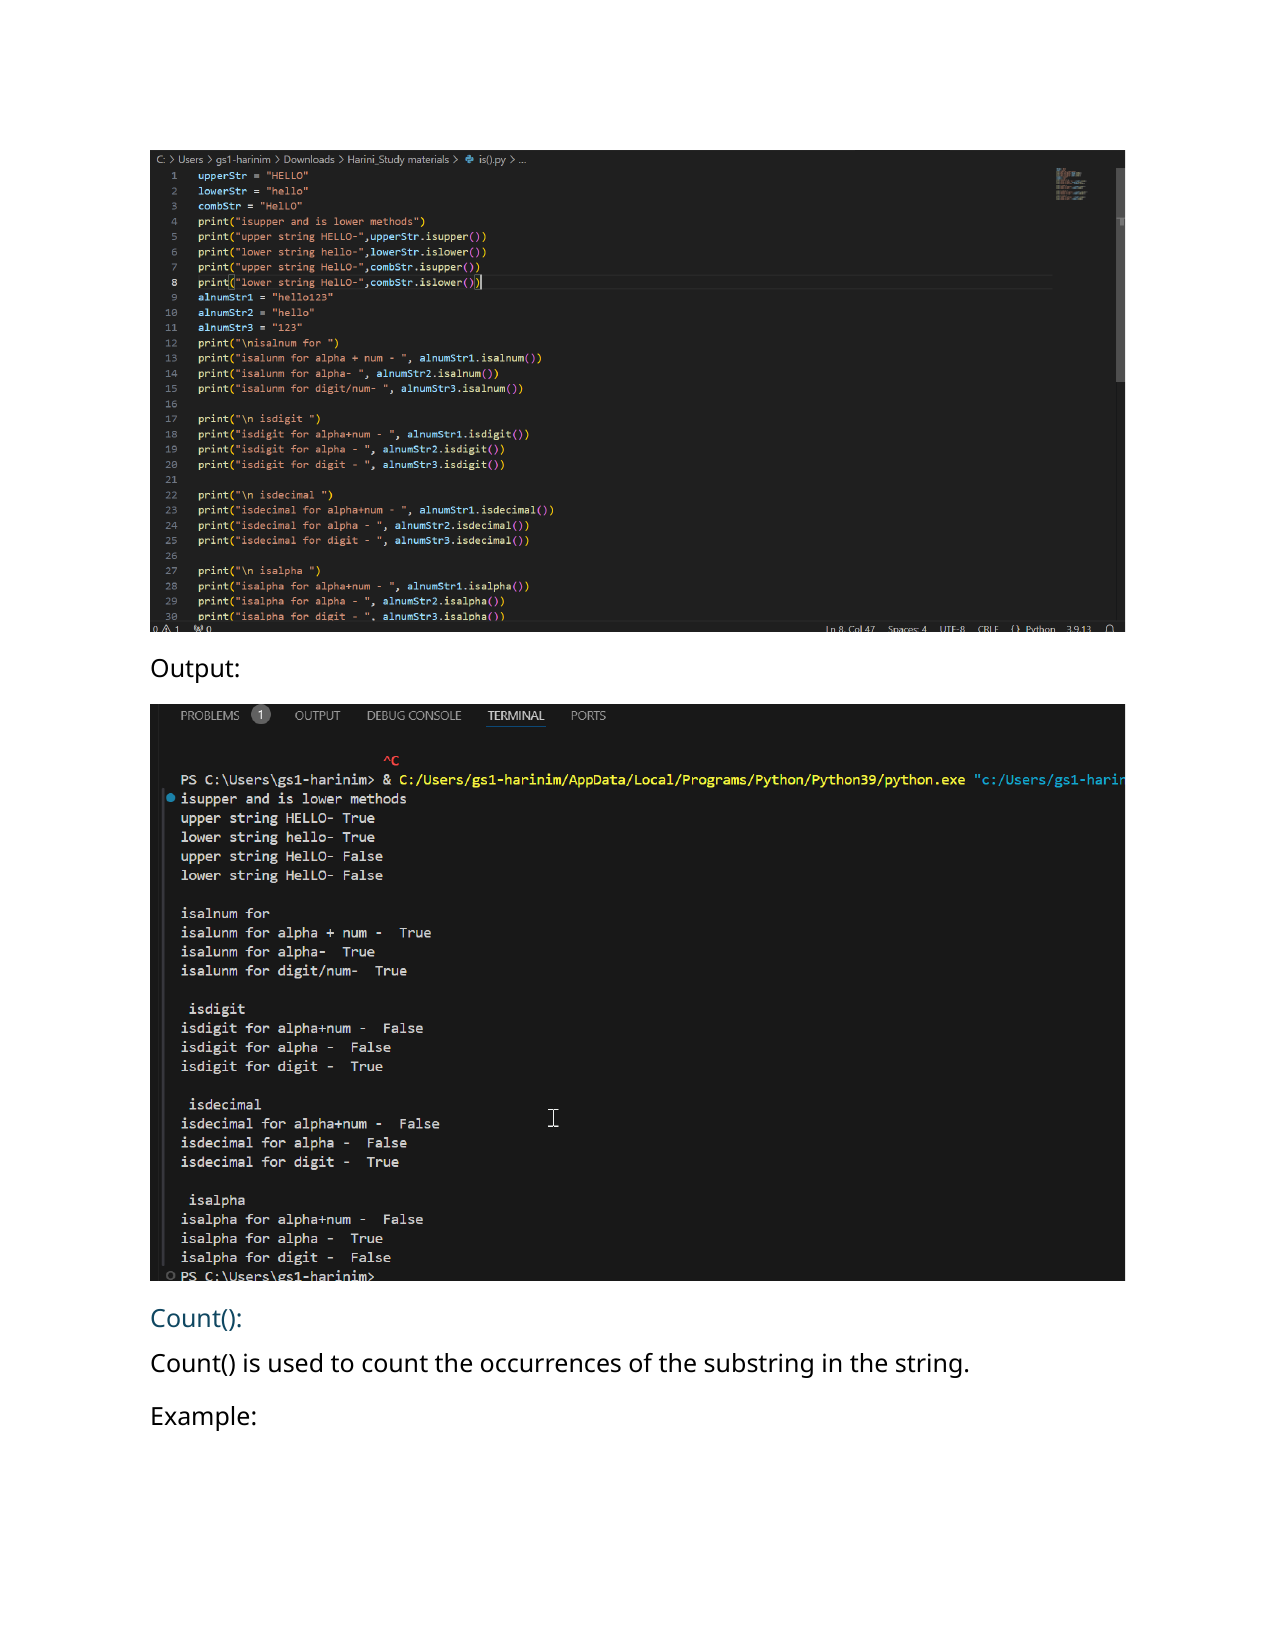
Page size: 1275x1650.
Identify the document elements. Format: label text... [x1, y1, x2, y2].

picture [150, 704, 1125, 1281]
text Output: [150, 651, 1125, 685]
picture [150, 150, 1125, 632]
text Example: [150, 1399, 1125, 1433]
subtitle Count(): [150, 1300, 1125, 1334]
text Count() is used to count the occurrences of the substring in the string. [150, 1345, 1125, 1379]
